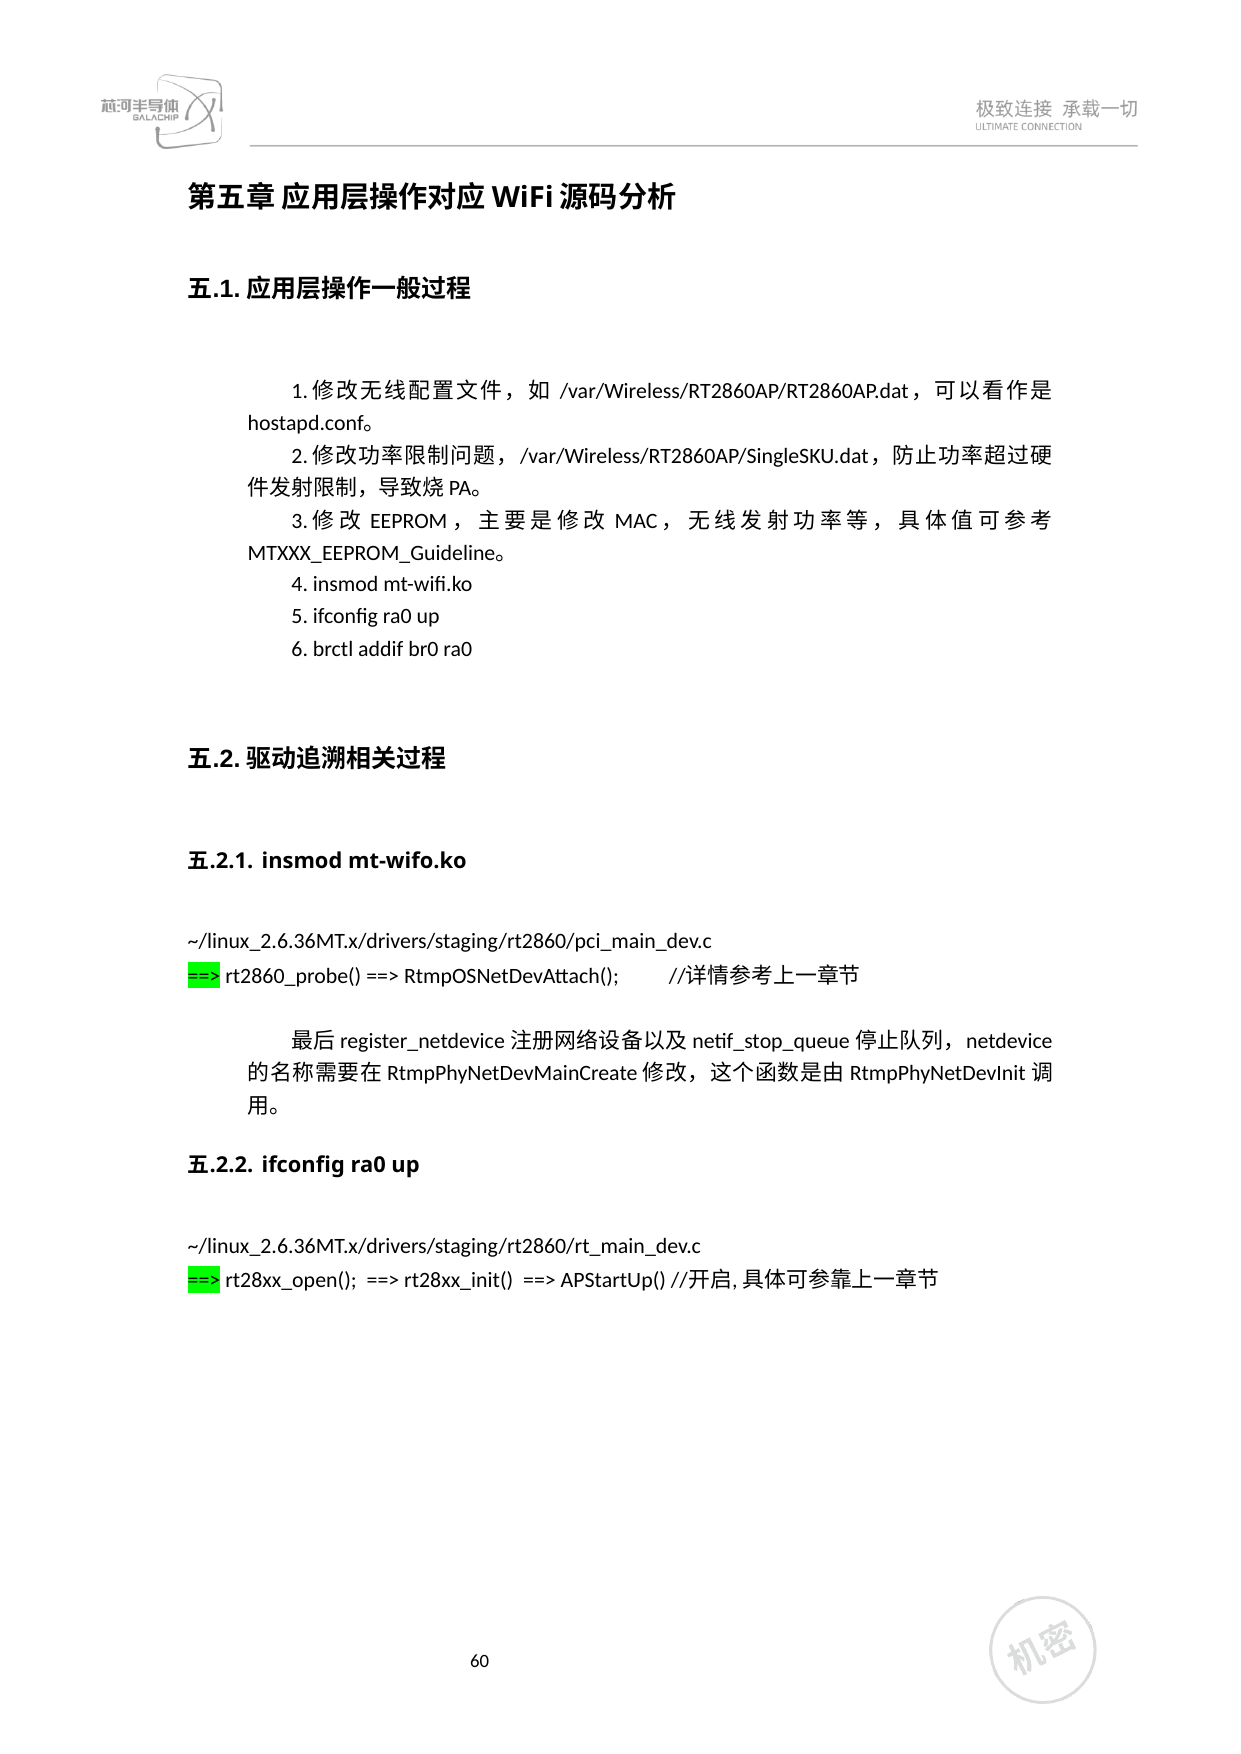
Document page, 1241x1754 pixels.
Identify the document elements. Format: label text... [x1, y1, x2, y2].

subtitle 应用层操作对应WiFi源码分析 [187, 162, 1053, 227]
text 最后register_netdevice 注册网络设备以及netif_stop_queue 停止队列，netdevice的名称需要在RtmpPhyNetDevMainCreate修改，这个函数是由RtmpPhyNetDevInit调用。 [247, 1022, 1053, 1120]
subtitle 驱动追溯相关过程 [187, 724, 1053, 789]
subtitle ifconfig ra0 up [187, 1147, 1053, 1179]
list 修改EEPROM，主要是修改MAC，无线发射功率等，具体值可参考MTXXX_EEPROM_Guideline。 [247, 502, 1053, 567]
list 修改无线配置文件，如 /var/Wireless/RT2860AP/RT2860AP.dat，可以看作是hostapd.conf。 [247, 372, 1053, 437]
list insmod mt-wifi.ko [247, 567, 1053, 600]
picture [971, 1578, 1115, 1722]
list 修改功率限制问题，/var/Wireless/RT2860AP/SingleSKU.dat，防止功率超过硬件发射限制，导致烧PA。 [247, 437, 1053, 502]
subtitle insmod mt-wifo.ko [187, 842, 1053, 875]
text ==> rt28xx_open(); ==> rt28xx_init() ==> APStartUp() //开启, 具体可参靠上一章节 [187, 1262, 1053, 1294]
text ~/linux_2.6.36MT.x/drivers/staging/rt2860/rt_main_dev.c [187, 1229, 1053, 1262]
text ==> rt2860_probe() ==> RtmpOSNetDevAttach(); //详情参考上一章节 [187, 957, 1053, 990]
list brctl addif br0 ra0 [247, 632, 1053, 665]
subtitle 应用层操作一般过程 [187, 254, 1053, 319]
picture [101, 74, 1139, 149]
list ifconfig ra0 up [247, 600, 1053, 632]
text ~/linux_2.6.36MT.x/drivers/staging/rt2860/pci_main_dev.c [187, 925, 1053, 957]
